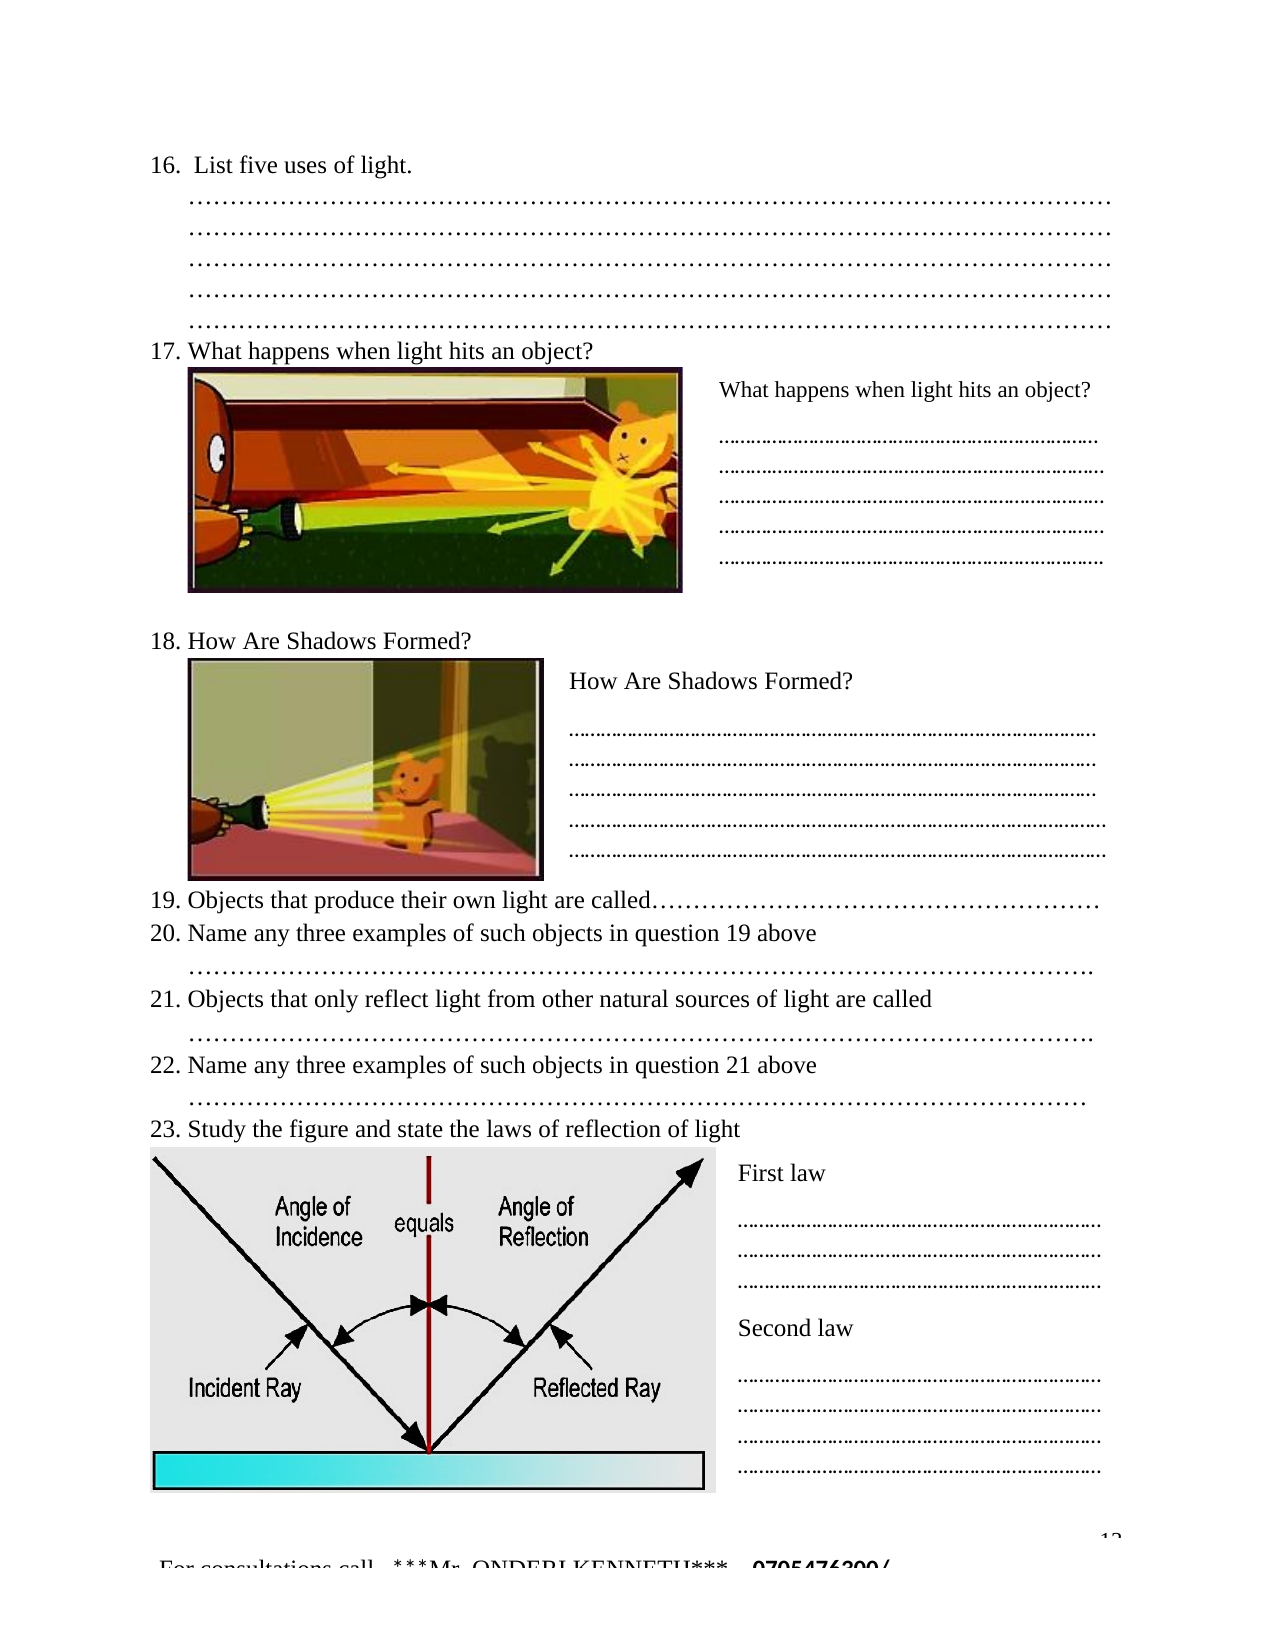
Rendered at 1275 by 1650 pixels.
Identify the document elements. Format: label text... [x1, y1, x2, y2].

text ……………………………………….……………………………………………… [569, 774, 1219, 802]
picture [187, 658, 544, 881]
text ……………….……………………………………………… [719, 482, 1219, 509]
list Objects that only reflect light from other natural sources of light are called [150, 984, 1219, 1013]
text ………………………………………………………………………………………………. [187, 1018, 1219, 1046]
text First law [738, 1158, 1219, 1186]
list How Are Shadows Formed? [150, 626, 1219, 654]
text ……………………………………………………………… [719, 421, 1219, 449]
text …………………………………………………………… [738, 1360, 1219, 1388]
text Second law [738, 1313, 1219, 1342]
text How Are Shadows Formed? [569, 666, 1219, 695]
list List five uses of light. [150, 150, 1219, 179]
text ………………………………………………………………. [719, 542, 1219, 570]
text …………………………………………………………… [738, 1421, 1219, 1449]
text ………………………………………………………………………………………… [569, 805, 1219, 833]
text ……….……………………………………………………… [719, 451, 1219, 479]
text …………………………………………………………… [738, 1236, 1219, 1263]
text ……………………………………………………….……………………………… [569, 744, 1219, 772]
text ………………………………………………………………………………………………… [187, 212, 1219, 241]
picture [187, 367, 683, 593]
text ……………………………………………………………………………………………… [187, 1082, 1219, 1110]
text What happens when light hits an object? [719, 376, 1219, 402]
list Study the figure and state the laws of reflection of light [150, 1114, 1219, 1143]
text ………………………………………………………………………………………………. [187, 951, 1219, 980]
text …………………………………………………………… [738, 1391, 1219, 1419]
text …………………………………………………………… [738, 1266, 1219, 1294]
list Name any three examples of such objects in question 21 above [150, 1051, 1219, 1079]
text ……………………………………………………………………….……………… [569, 714, 1219, 742]
text ………………………………………………………………………………………………… [187, 305, 1219, 334]
picture [150, 1147, 716, 1493]
list Objects that produce their own light are called……………………………………………… [150, 885, 1219, 914]
text …………………………………………………………… [738, 1205, 1219, 1233]
text ……………………….……………………………………… [719, 512, 1219, 540]
list What happens when light hits an object? [150, 336, 1219, 365]
text ………………………………………………………………………………………………… [187, 274, 1219, 303]
text …………………………………………………………… [738, 1451, 1219, 1479]
text ………………………………………………………………………………………………… [187, 181, 1219, 210]
list Name any three examples of such objects in question 19 above [150, 918, 1219, 947]
text ………………………………………………………………………………………… [569, 835, 1219, 863]
text ………………………………………………………………………………………………… [187, 243, 1219, 272]
